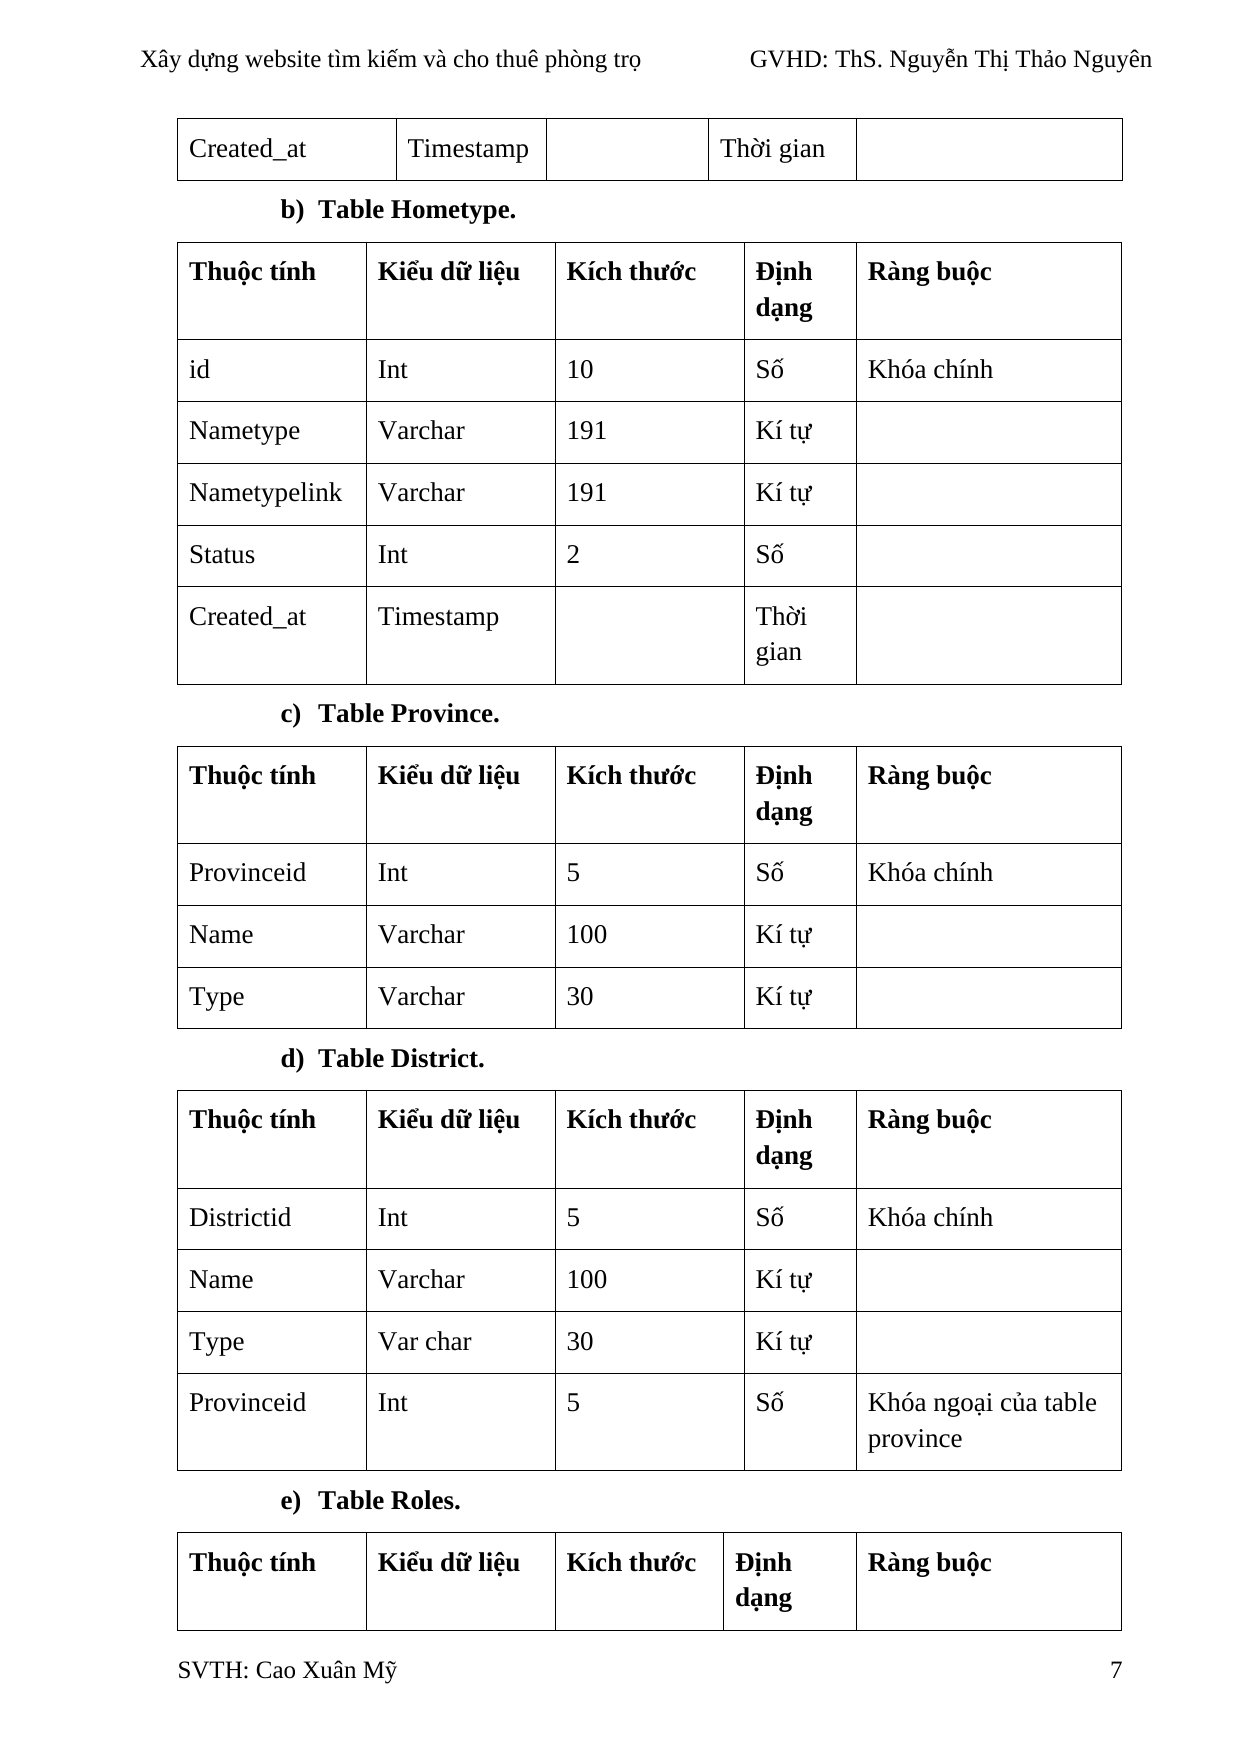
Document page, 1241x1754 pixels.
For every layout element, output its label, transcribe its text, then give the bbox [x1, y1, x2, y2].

table_cell 191 [556, 464, 744, 524]
table_cell Var char [367, 1312, 555, 1373]
table_cell Kí tự [745, 1312, 856, 1373]
table_cell Kí tự [745, 968, 856, 1028]
table_cell 5 [556, 1189, 744, 1249]
table_cell [857, 119, 1122, 180]
table_header Kích thước [556, 1533, 723, 1630]
table_cell Timestamp [397, 119, 546, 180]
table_cell Kí tự [745, 464, 856, 524]
table_header Kích thước [556, 747, 744, 843]
table_cell Số [745, 1189, 856, 1249]
table_cell Kí tự [745, 1250, 856, 1311]
list Table Roles. [280, 1484, 1122, 1515]
table_cell 5 [556, 1374, 744, 1470]
table_cell Districtid [178, 1189, 366, 1249]
table_cell id [178, 340, 366, 401]
table_cell Số [745, 1374, 856, 1470]
table_cell [857, 968, 1121, 1028]
list Table District. [280, 1042, 1122, 1073]
table_cell Type [178, 1312, 366, 1373]
table_header Kiểu dữ liệu [367, 1533, 555, 1630]
table_header Thuộc tính [178, 1091, 366, 1188]
table_header Kiểu dữ liệu [367, 1091, 555, 1188]
table_cell Type [178, 968, 366, 1028]
table_cell 100 [556, 1250, 744, 1311]
table_cell Int [367, 526, 555, 586]
table_cell 10 [556, 340, 744, 401]
table_cell Name [178, 1250, 366, 1311]
table_cell Created_at [178, 119, 396, 180]
table_header Định dạng [724, 1533, 856, 1630]
table_header Kích thước [556, 243, 744, 339]
table_cell Varchar [367, 1250, 555, 1311]
table_header Thuộc tính [178, 747, 366, 843]
list Table Province. [280, 697, 1122, 728]
table_cell Số [745, 340, 856, 401]
table_header Định dạng [745, 243, 856, 339]
table_cell Provinceid [178, 1374, 366, 1470]
table_cell Số [745, 526, 856, 586]
table_header Thuộc tính [178, 1533, 366, 1630]
table_header Ràng buộc [857, 243, 1121, 339]
table_header Ràng buộc [857, 747, 1121, 843]
table_header Ràng buộc [857, 1533, 1121, 1630]
table_cell 30 [556, 968, 744, 1028]
table_cell 2 [556, 526, 744, 586]
table_cell [857, 1312, 1121, 1373]
table_cell Nametypelink [178, 464, 366, 524]
table_cell [857, 906, 1121, 967]
table_header Kích thước [556, 1091, 744, 1188]
table_cell Int [367, 1374, 555, 1470]
table_cell Khóa chính [857, 340, 1121, 401]
table_cell Varchar [367, 968, 555, 1028]
table_header Định dạng [745, 747, 856, 843]
table_header Định dạng [745, 1091, 856, 1188]
list Table Hometype. [280, 193, 1122, 224]
table_cell [857, 402, 1121, 463]
table_cell 100 [556, 906, 744, 967]
table_cell Varchar [367, 906, 555, 967]
table_cell [857, 1250, 1121, 1311]
table_cell [857, 464, 1121, 524]
table_cell Status [178, 526, 366, 586]
table_header Kiểu dữ liệu [367, 747, 555, 843]
table_cell 30 [556, 1312, 744, 1373]
table_cell Int [367, 1189, 555, 1249]
table_cell [857, 526, 1121, 586]
table_cell Kí tự [745, 402, 856, 463]
table_cell Số [745, 844, 856, 905]
table_cell Khóa chính [857, 1189, 1121, 1249]
table_header Ràng buộc [857, 1091, 1121, 1188]
table_cell Khóa chính [857, 844, 1121, 905]
table_header Kiểu dữ liệu [367, 243, 555, 339]
table_cell [547, 119, 708, 180]
table_header Thuộc tính [178, 243, 366, 339]
table_cell Timestamp [367, 587, 555, 684]
table_cell Thời gian [745, 587, 856, 684]
table_cell Provinceid [178, 844, 366, 905]
table_cell 191 [556, 402, 744, 463]
table_cell Nametype [178, 402, 366, 463]
table_cell Khóa ngoại của table province [857, 1374, 1121, 1470]
table_cell Thời gian [709, 119, 856, 180]
table_cell Int [367, 340, 555, 401]
table_cell Name [178, 906, 366, 967]
table_cell [857, 587, 1121, 684]
table_cell 5 [556, 844, 744, 905]
table_cell [556, 587, 744, 684]
table_cell Kí tự [745, 906, 856, 967]
table_cell Varchar [367, 402, 555, 463]
table_cell Int [367, 844, 555, 905]
table_cell Varchar [367, 464, 555, 524]
table_cell Created_at [178, 587, 366, 684]
